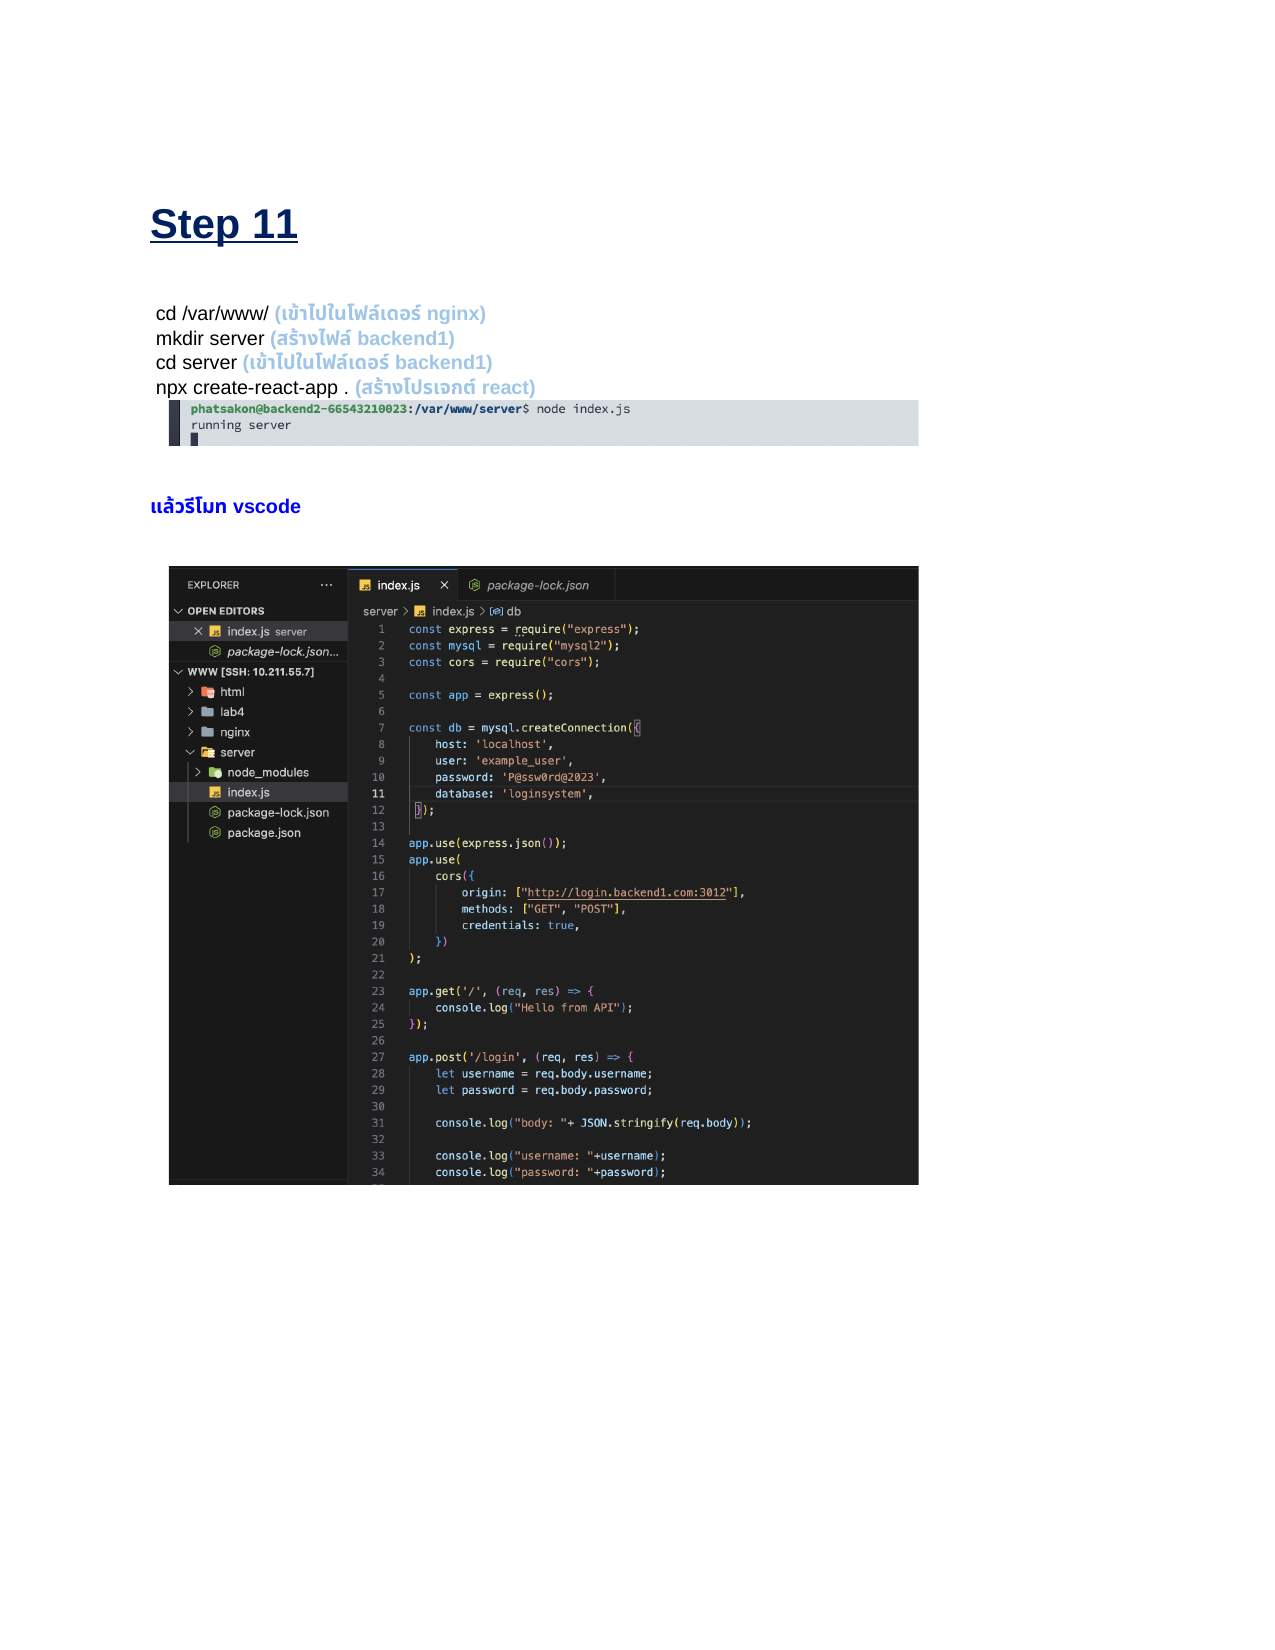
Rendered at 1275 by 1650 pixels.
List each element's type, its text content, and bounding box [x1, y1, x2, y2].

text cd server (เข้าไปในโฟล์เดอร์ backend1) [150, 351, 1125, 374]
text mkdir server (สร้างไฟล์ backend1) [150, 327, 1125, 349]
text แล้วรีโมท vscode [150, 494, 1125, 517]
text npx create-react-app . (สร้างโปรเจกต์ react) [150, 376, 1125, 398]
text Step 11 [150, 199, 1125, 247]
text cd /var/www/ (เข้าไปในโฟล์เดอร์ nginx) [150, 302, 1125, 325]
